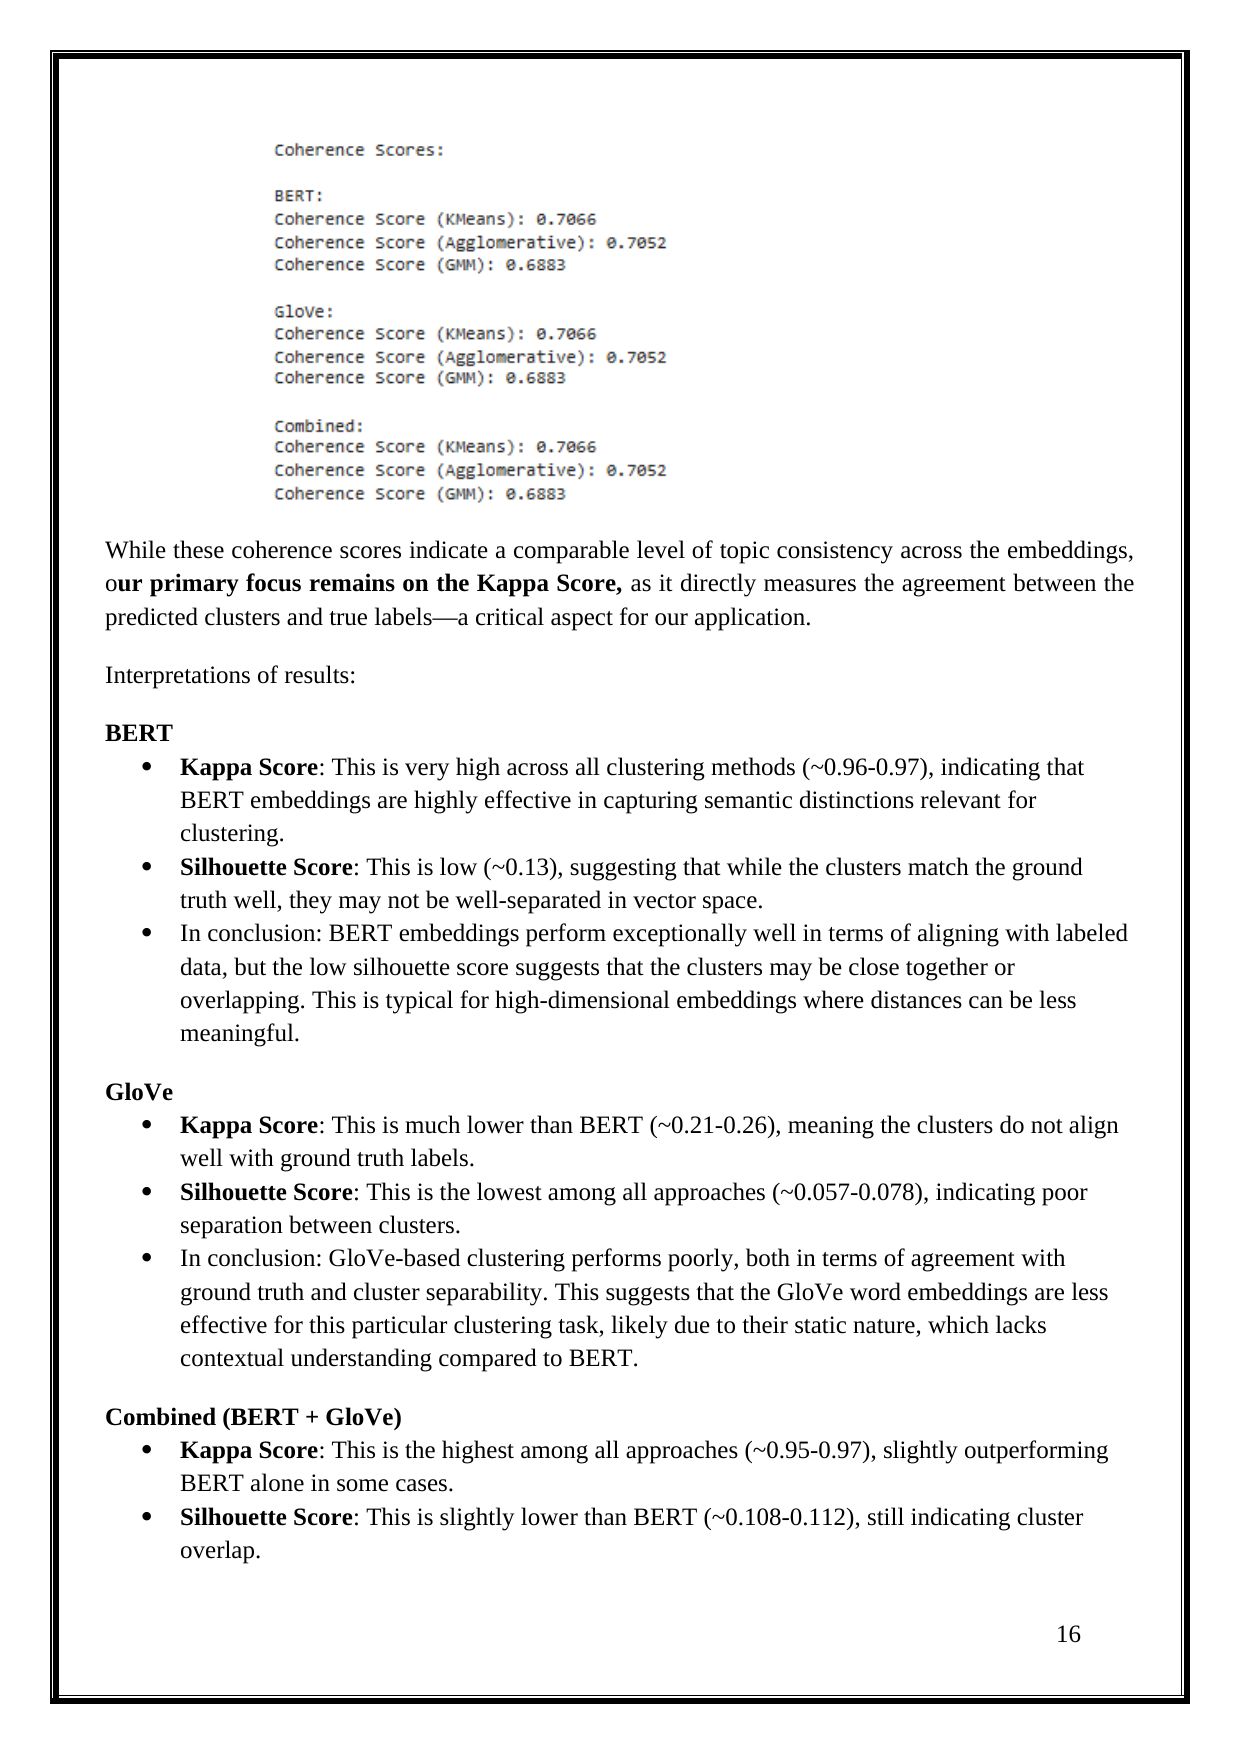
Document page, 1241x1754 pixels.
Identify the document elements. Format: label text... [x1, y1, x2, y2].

list Silhouette Score: This is slightly lower than BERT (~0.108-0.112), still indicating cluster overlap. [142, 1502, 1135, 1564]
list Kappa Score: This is very high across all clustering methods (~0.96-0.97), indicating that BERT embeddings are highly effective in capturing semantic distinctions relevant for clustering. [142, 752, 1135, 847]
list Kappa Score: This is much lower than BERT (~0.21-0.26), meaning the clusters do not align well with ground truth labels. [142, 1110, 1135, 1172]
text While these coherence scores indicate a comparable level of topic consistency across the embeddings, our primary focus remains on the Kappa Score, as it directly measures the agreement between the predicted clusters and true labels—a critical aspect for our application. [105, 535, 1135, 630]
list In conclusion: GloVe-based clustering performs poorly, both in terms of agreement with ground truth and cluster separability. This suggests that the GloVe word embeddings are less effective for this particular clustering task, likely due to their static nature, which lacks contextual understanding compared to BERT. [142, 1243, 1135, 1372]
list Silhouette Score: This is the lowest among all approaches (~0.057-0.078), indicating poor separation between clusters. [142, 1177, 1135, 1239]
text Interpretations of results: [105, 660, 1135, 689]
text BERT [105, 718, 1135, 747]
text GloVe [105, 1077, 1135, 1105]
list In conclusion: BERT embeddings perform exceptionally well in terms of aligning with labeled data, but the low silhouette score suggests that the clusters may be close together or overlapping. This is typical for high-dimensional embeddings where distances can be less meaningful. [142, 918, 1135, 1047]
list Silhouette Score: This is low (~0.13), suggesting that while the clusters match the ground truth well, they may not be well-separated in vector space. [142, 852, 1135, 914]
list Kappa Score: This is the highest among all approaches (~0.95-0.97), slightly outperforming BERT alone in some cases. [142, 1435, 1135, 1497]
text Combined (BERT + GloVe) [105, 1402, 1135, 1430]
picture [240, 135, 1000, 506]
